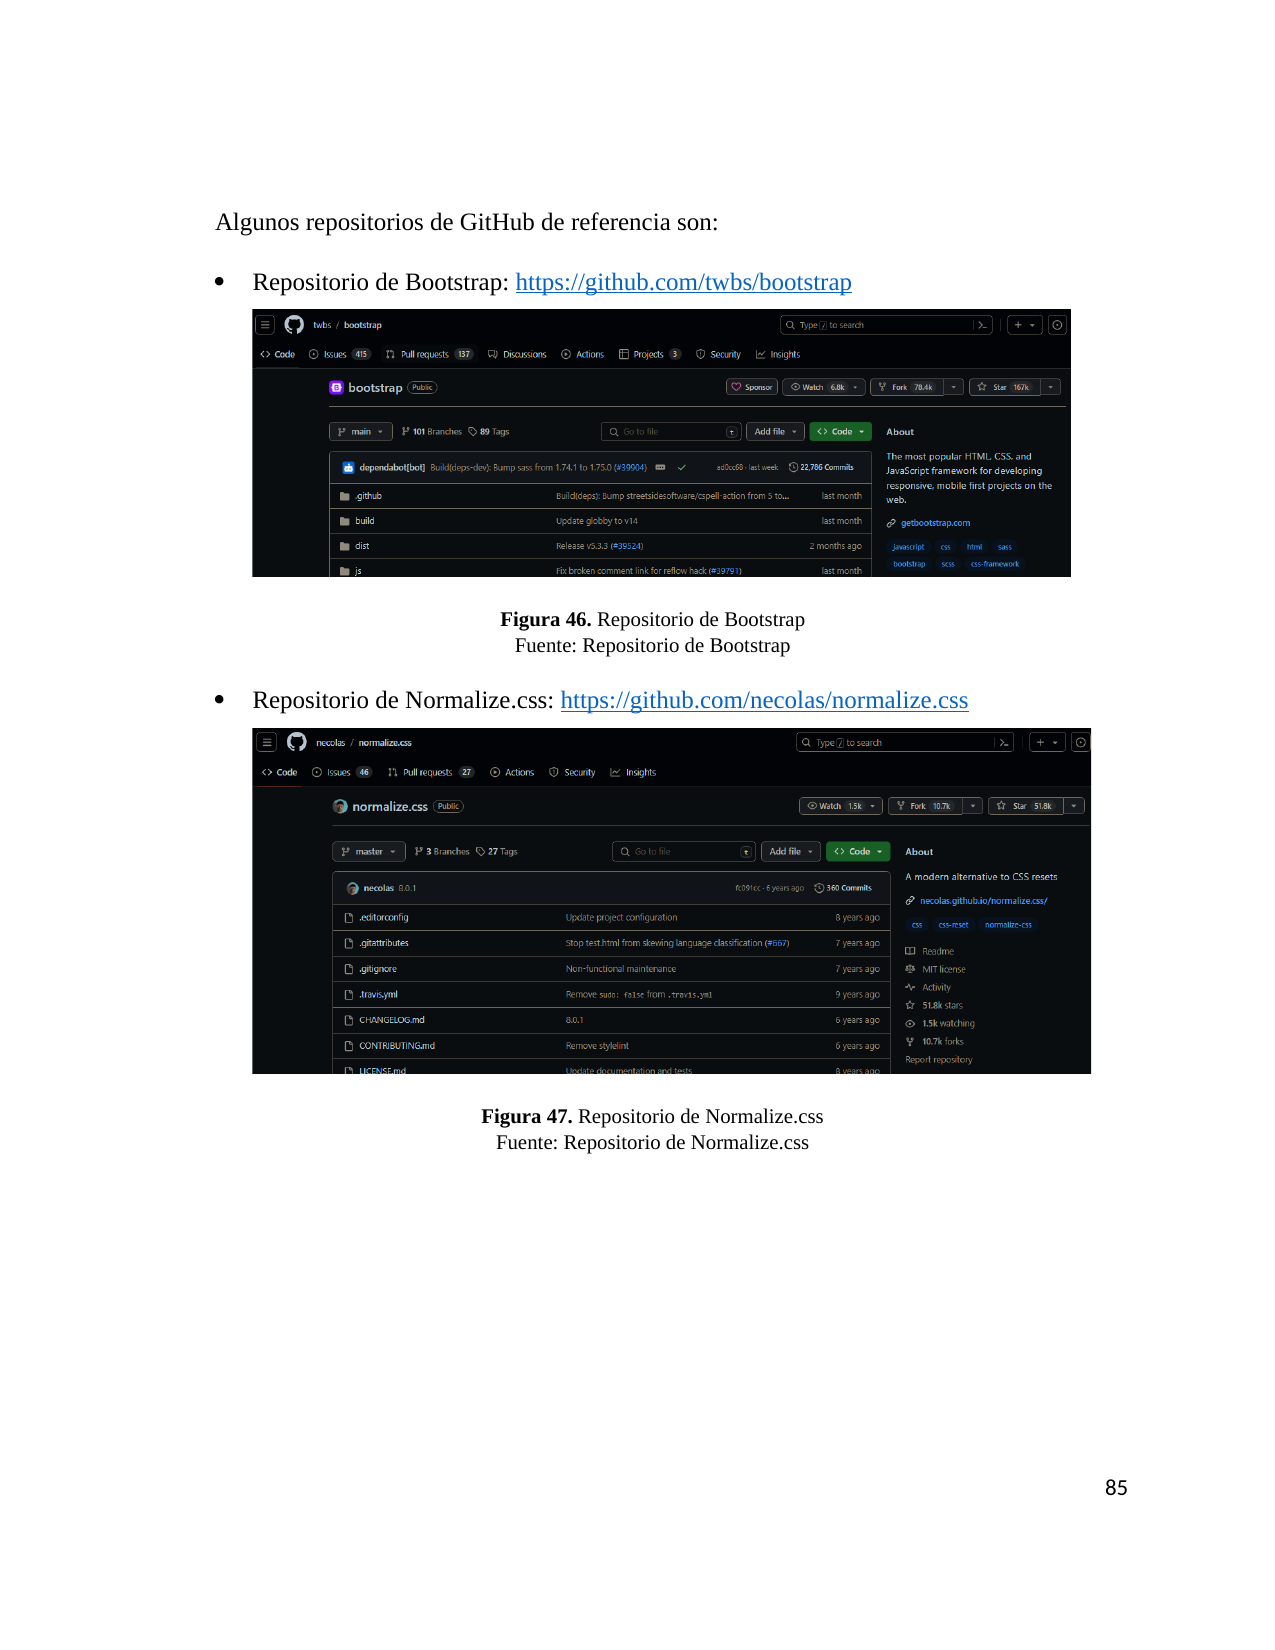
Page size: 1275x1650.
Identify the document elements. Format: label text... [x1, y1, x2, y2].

text Fuente: Repositorio de Bootstrap [177, 633, 1128, 657]
picture [252, 309, 1071, 577]
text Fuente: Repositorio de Normalize.css [177, 1130, 1128, 1154]
picture [252, 728, 1092, 1074]
text Figura 46. Repositorio de Bootstrap [177, 607, 1128, 631]
text Algunos repositorios de GitHub de referencia son: [215, 207, 1128, 236]
list Repositorio de Normalize.css: https://github.com/necolas/normalize.css [215, 686, 1128, 714]
list Repositorio de Bootstrap: https://github.com/twbs/bootstrap [215, 267, 1128, 295]
text Figura 47. Repositorio de Normalize.css [177, 1104, 1128, 1128]
